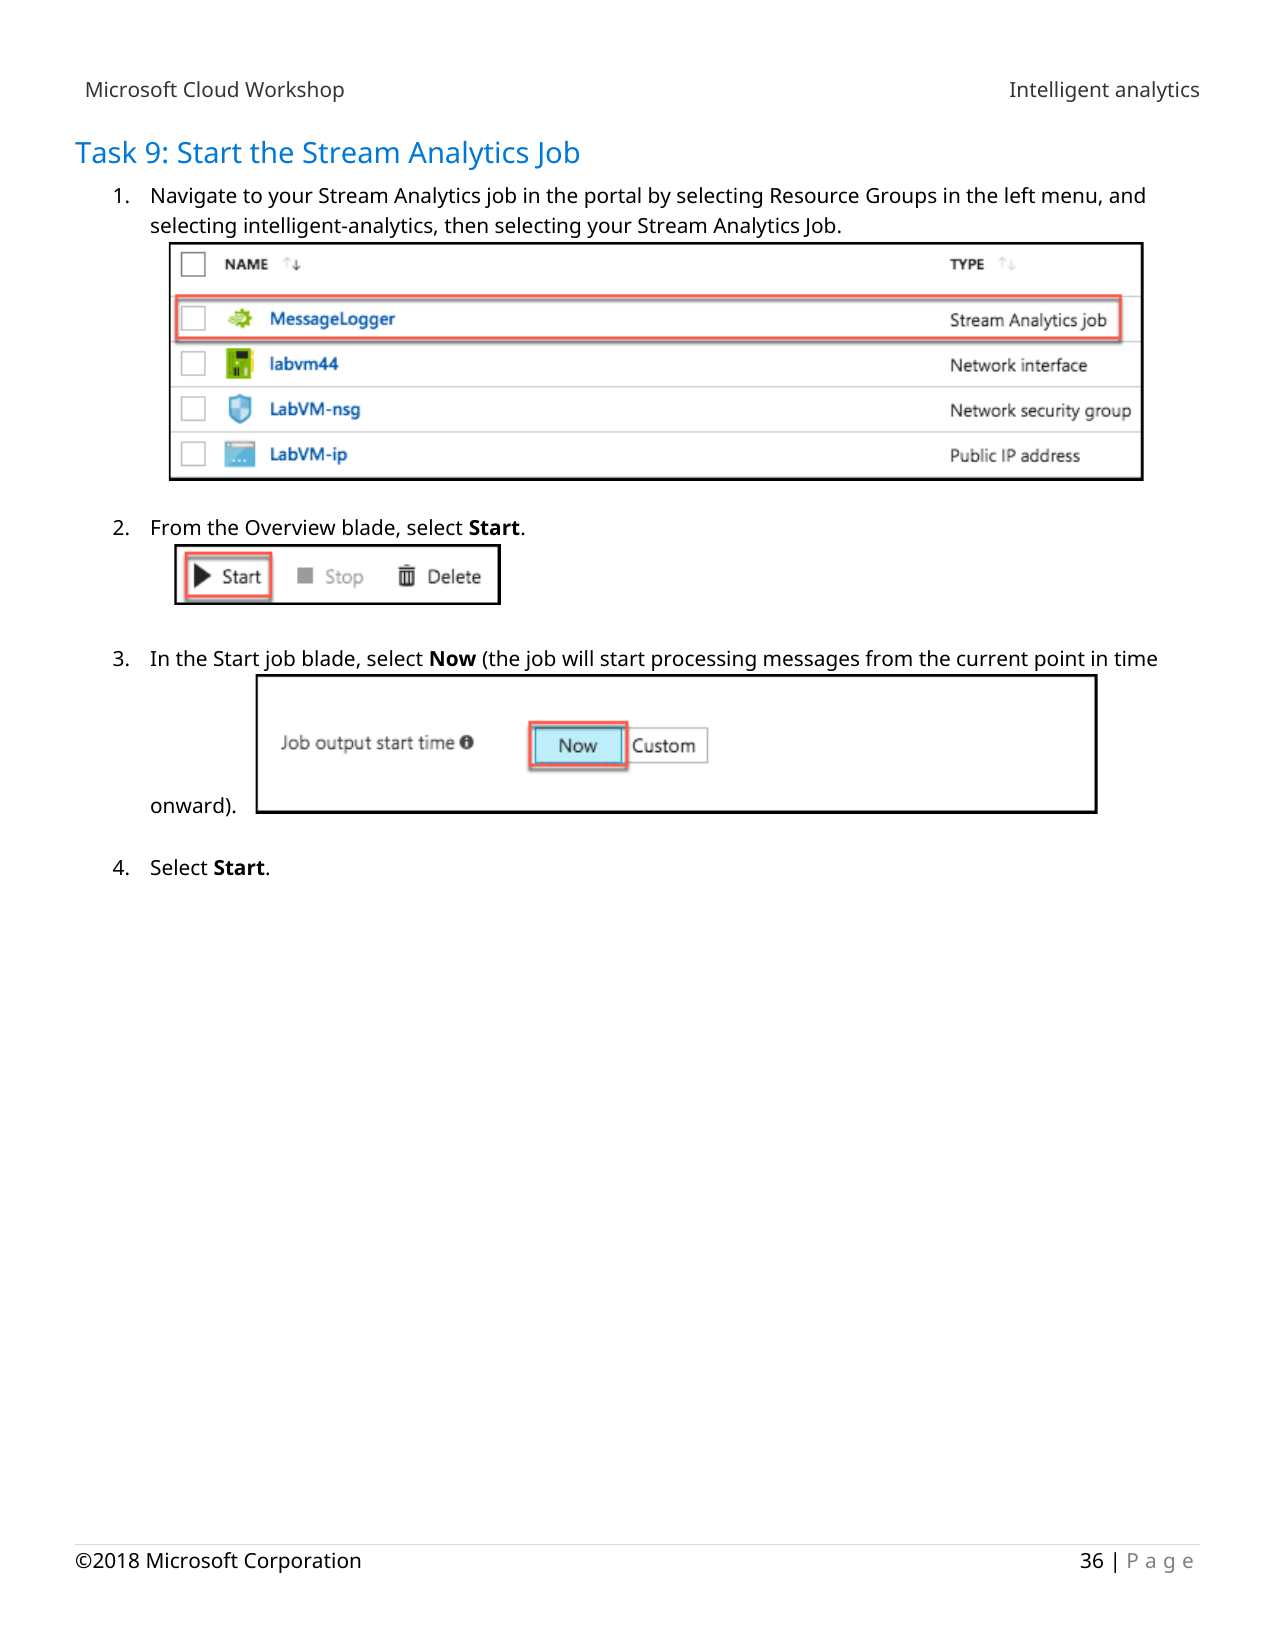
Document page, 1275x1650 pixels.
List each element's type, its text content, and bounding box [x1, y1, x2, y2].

list Select Start. [112, 853, 1200, 881]
list In the Start job blade, select Now (the job will start processing messages from the current point in time onward). [112, 644, 1200, 820]
list Navigate to your Stream Analytics job in the portal by selecting Resource Groups in the left menu, and selecting intelligent-analytics, then selecting your Stream Analytics Job. [112, 181, 1200, 481]
subtitle Task 9: Start the Stream Analytics Job [75, 132, 1200, 172]
list From the Overview blade, select Start. [112, 513, 1200, 611]
